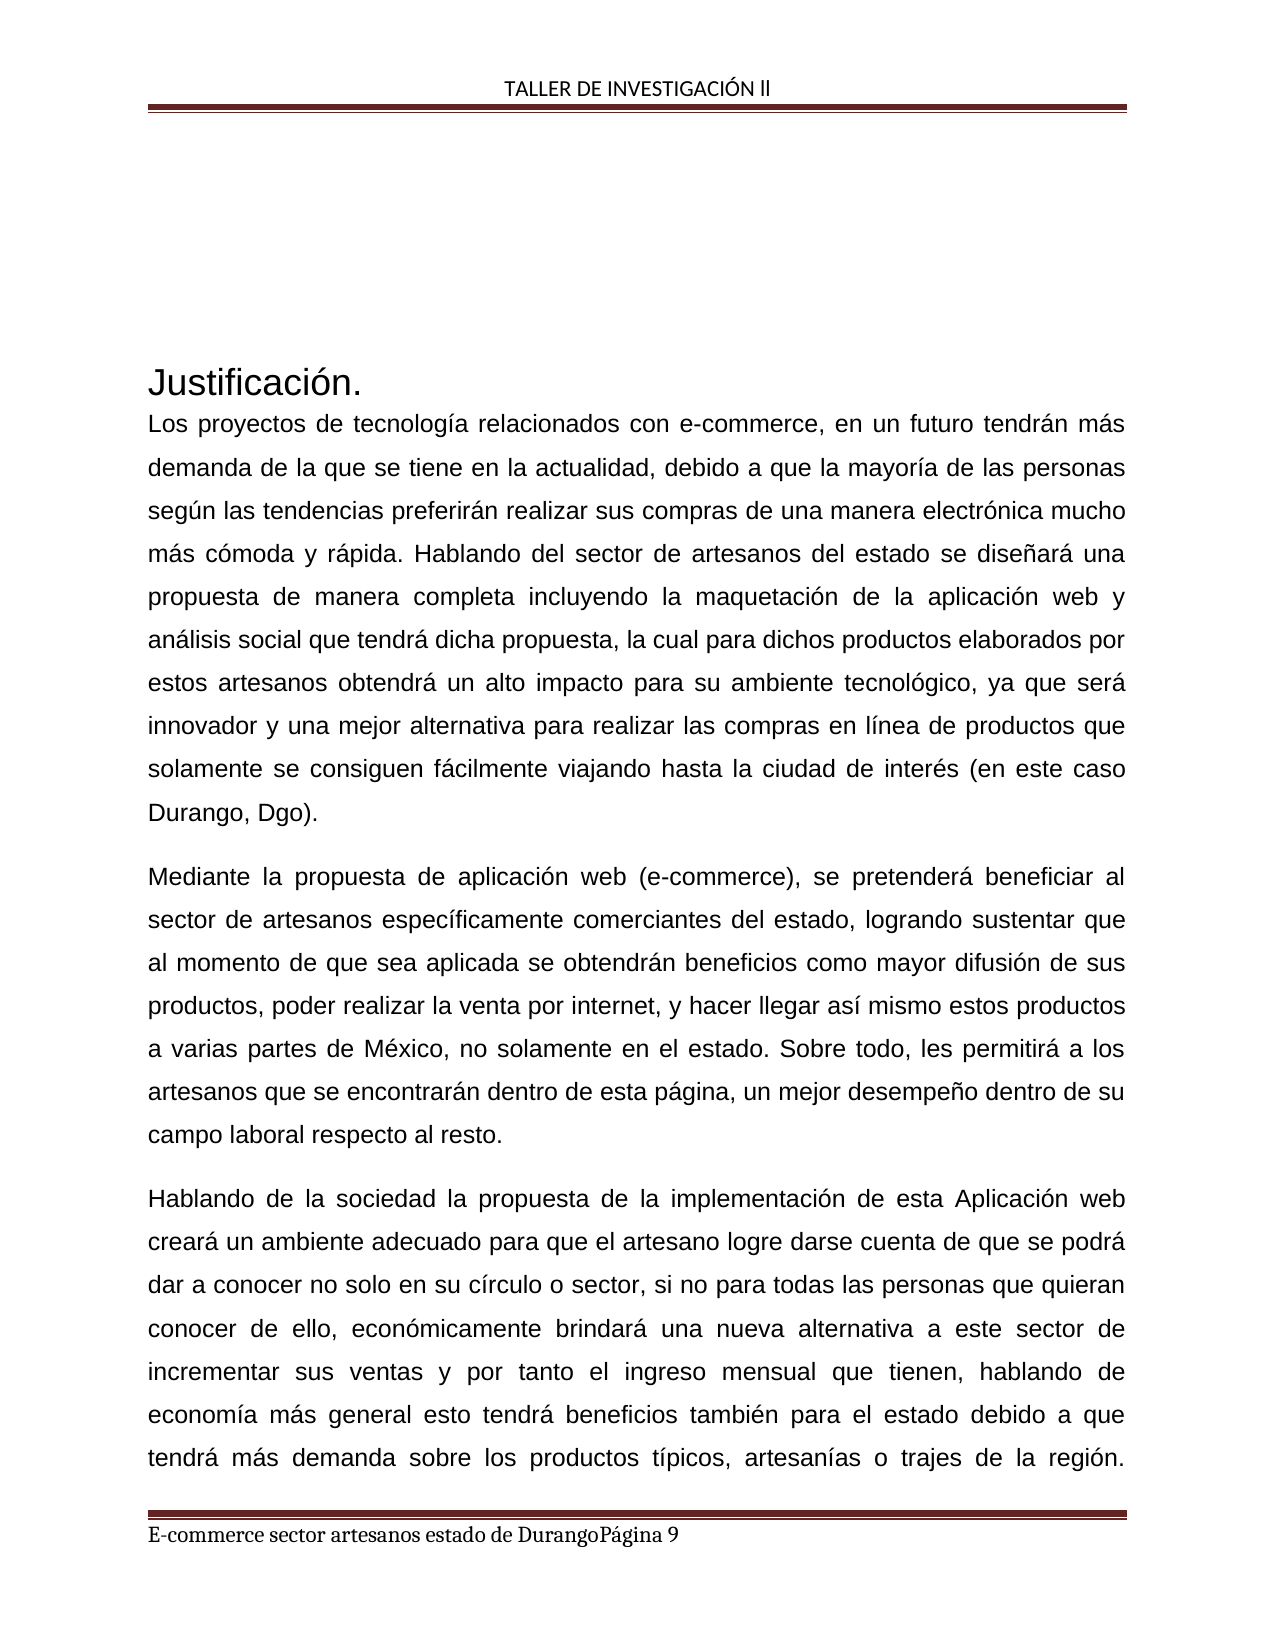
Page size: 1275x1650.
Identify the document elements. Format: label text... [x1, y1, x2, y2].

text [148, 1184, 1127, 1472]
text Los proyectos de tecnología relacionados con e-commerce, en un futuro tendrán más demanda de la que se tiene en la actualidad, debido a que la mayoría de las personas según las tendencias preferirán realizar sus compras de una manera electrónica mucho más cómoda y rápida. Hablando del sector de artesanos del estado se diseñará una propuesta de manera completa incluyendo la maquetación de la aplicación web y análisis social que tendrá dicha propuesta, la cual para dichos productos elaborados por estos artesanos obtendrá un alto impacto para su ambiente tecnológico, ya que será innovador y una mejor alternativa para realizar las compras en línea de productos que solamente se consiguen fácilmente viajando hasta la ciudad de interés (en este caso Durango, Dgo). [148, 409, 1127, 826]
subtitle Justificación. [148, 360, 1127, 403]
text Mediante la propuesta de aplicación web (e-commerce), se pretenderá beneficiar al sector de artesanos específicamente comerciantes del estado, logrando sustentar que al momento de que sea aplicada se obtendrán beneficios como mayor difusión de sus productos, poder realizar la venta por internet, y hacer llegar así mismo estos productos a varias partes de México, no solamente en el estado. Sobre todo, les permitirá a los artesanos que se encontrarán dentro de esta página, un mejor desempeño dentro de su campo laboral respecto al resto. [148, 861, 1127, 1149]
